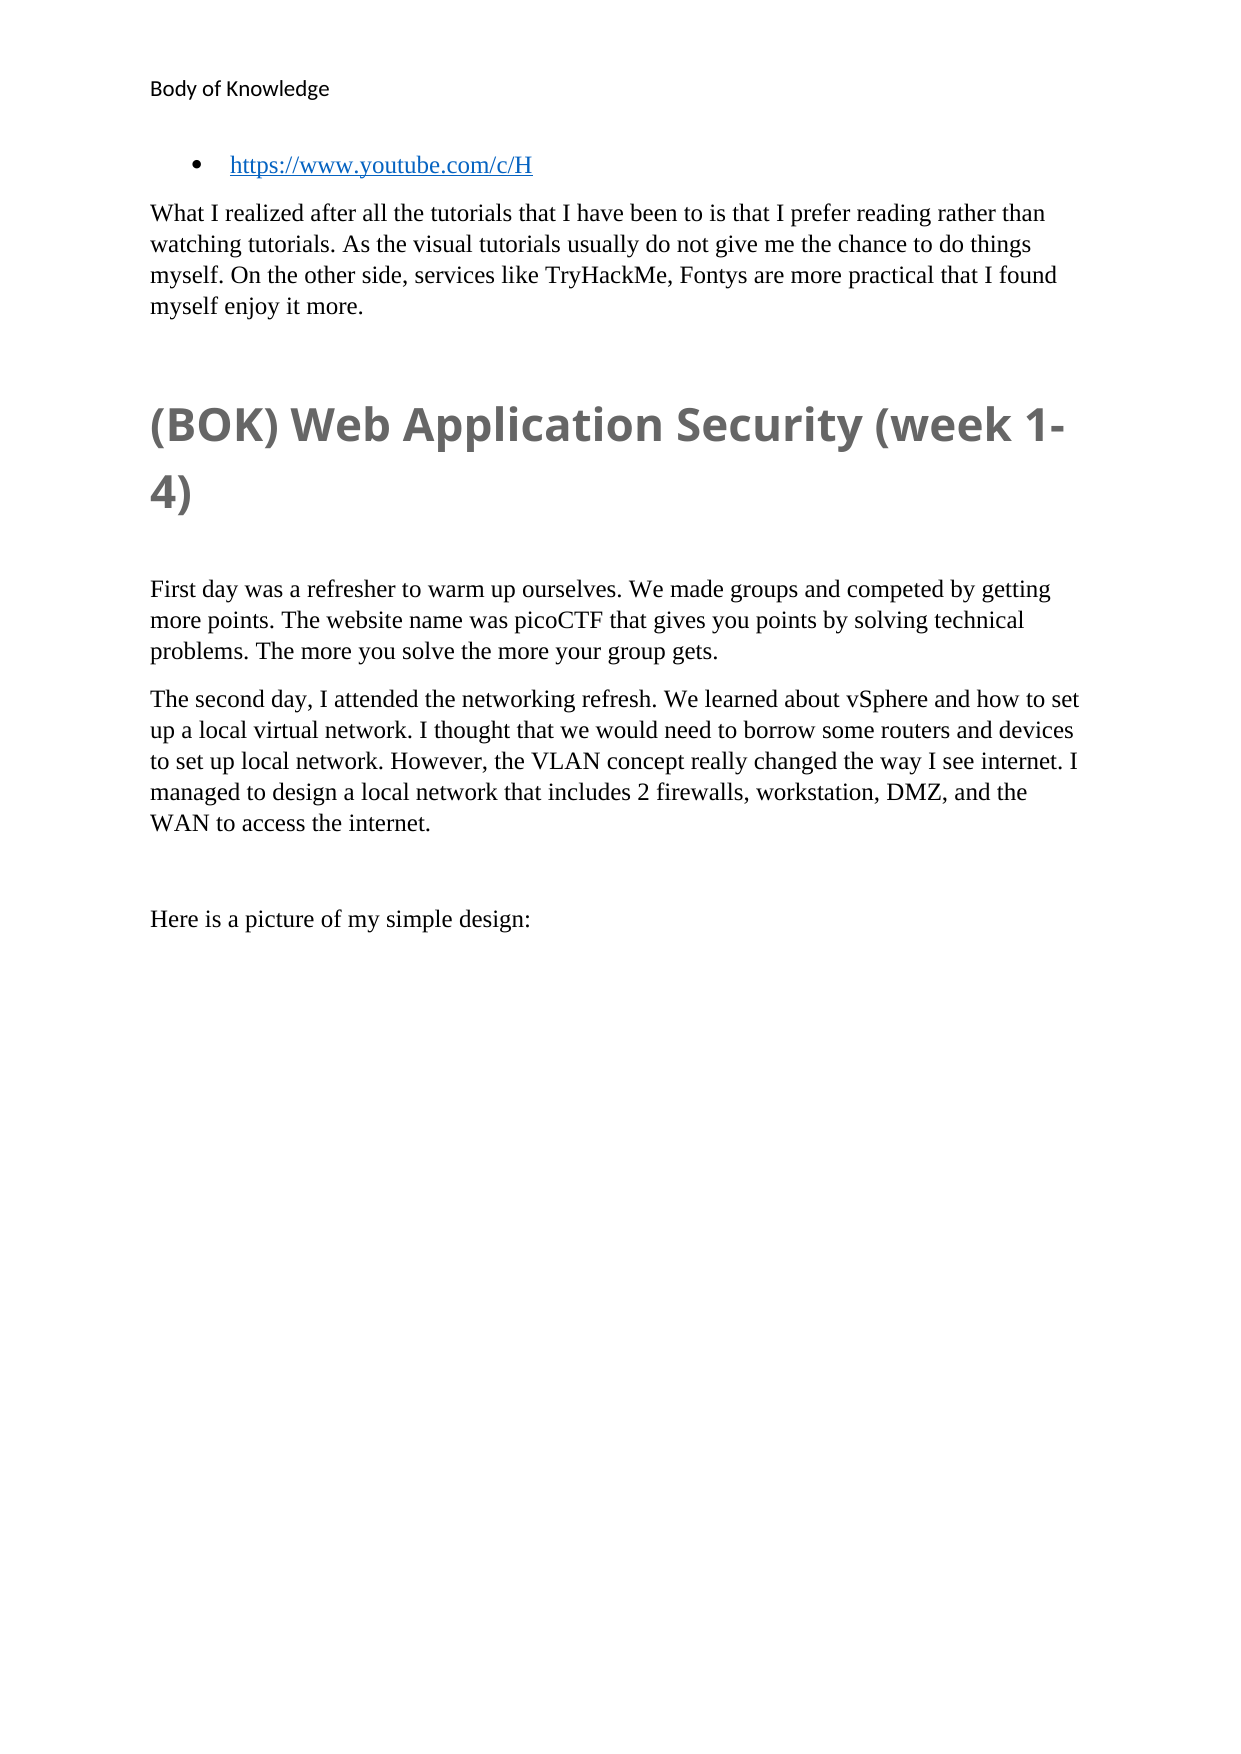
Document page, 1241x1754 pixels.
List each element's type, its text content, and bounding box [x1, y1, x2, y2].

list https://www.youtube.com/c/H [192, 150, 1090, 179]
subtitle (BOK) Web Application Security (week 1-4) [150, 392, 1090, 522]
text The second day, I attended the networking refresh. We learned about vSphere and how to set up a local virtual network. I thought that we would need to borrow some routers and devices to set up local network. However, the VLAN concept really changed the way I see internet. I managed to design a local network that includes 2 firewalls, workstation, DMZ, and the WAN to access the internet. [150, 684, 1090, 837]
text Here is a picture of my simple design: [150, 904, 1090, 932]
text What I realized after all the tutorials that I have been to is that I prefer reading rather than watching tutorials. As the visual tutorials usually do not give me the chance to do things myself. On the other side, services like TryHackMe, Fontys are more practical that I found myself enjoy it more. [150, 198, 1090, 319]
text First day was a refresher to warm up ourselves. We made groups and competed by getting more points. The website name was picoCTF that gives you points by solving technical problems. The more you solve the more your group gets. [150, 574, 1090, 665]
